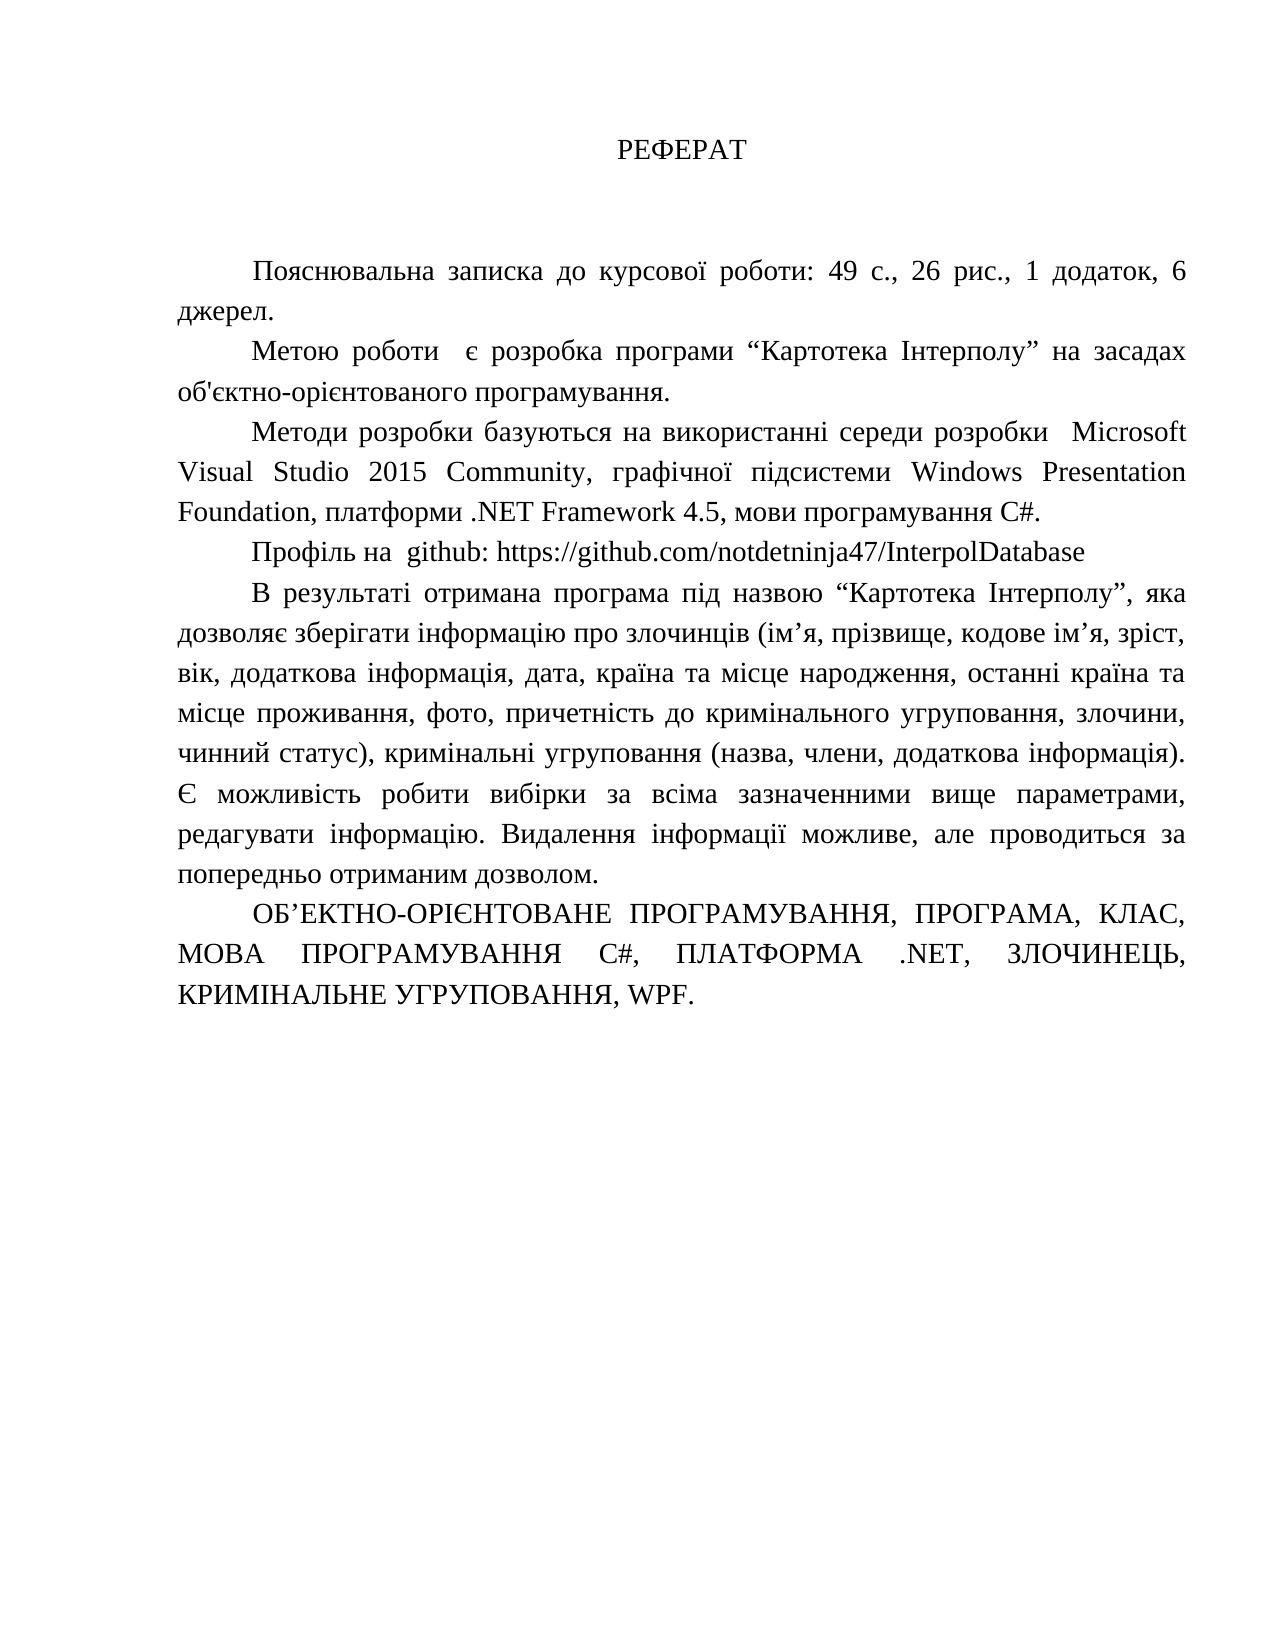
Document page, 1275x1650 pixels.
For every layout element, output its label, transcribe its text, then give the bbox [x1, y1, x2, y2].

text Профіль на github: https://github.com/notdetninja47/InterpolDatabase [177, 534, 1186, 568]
text РЕФЕРАТ [177, 132, 1186, 166]
text В результаті отримана програма під назвою “Картотека Інтерполу”, яка дозволяє зберігати інформацію про злочинців (ім’я, прізвище, кодове ім’я, зріст, вік, додаткова інформація, дата, країна та місце народження, останні країна та місце проживання, фото, причетність до кримінального угруповання, злочини, чинний статус), кримінальні угруповання (назва, члени, додаткова інформація). Є можливість робити вибірки за всіма зазначенними вище параметрами, редагувати інформацію. Видалення інформації можливе, але проводиться за попередньо отриманим дозволом. [177, 575, 1186, 890]
text Пояснювальна записка до курсової роботи: 49 с., 26 рис., 1 додаток, 6 джерел. [177, 253, 1186, 327]
text ОБ’ЕКТНО-ОРІЄНТОВАНЕ ПРОГРАМУВАННЯ, ПРОГРАМА, КЛАС, МОВА ПРОГРАМУВАННЯ C#, ПЛАТФОРМА .NET, ЗЛОЧИНЕЦЬ, КРИМІНАЛЬНЕ УГРУПОВАННЯ, WPF. [177, 896, 1186, 1010]
text Метою роботи є розробка програми “Картотека Інтерполу” на засадах об'єктно-орієнтованого програмування. [177, 333, 1186, 407]
text Методи розробки базуються на використанні середи розробки Microsoft Visual Studio 2015 Community, графічної підсистеми Windows Presentation Foundation, платформи .NET Framework 4.5, мови програмування C#. [177, 414, 1186, 528]
